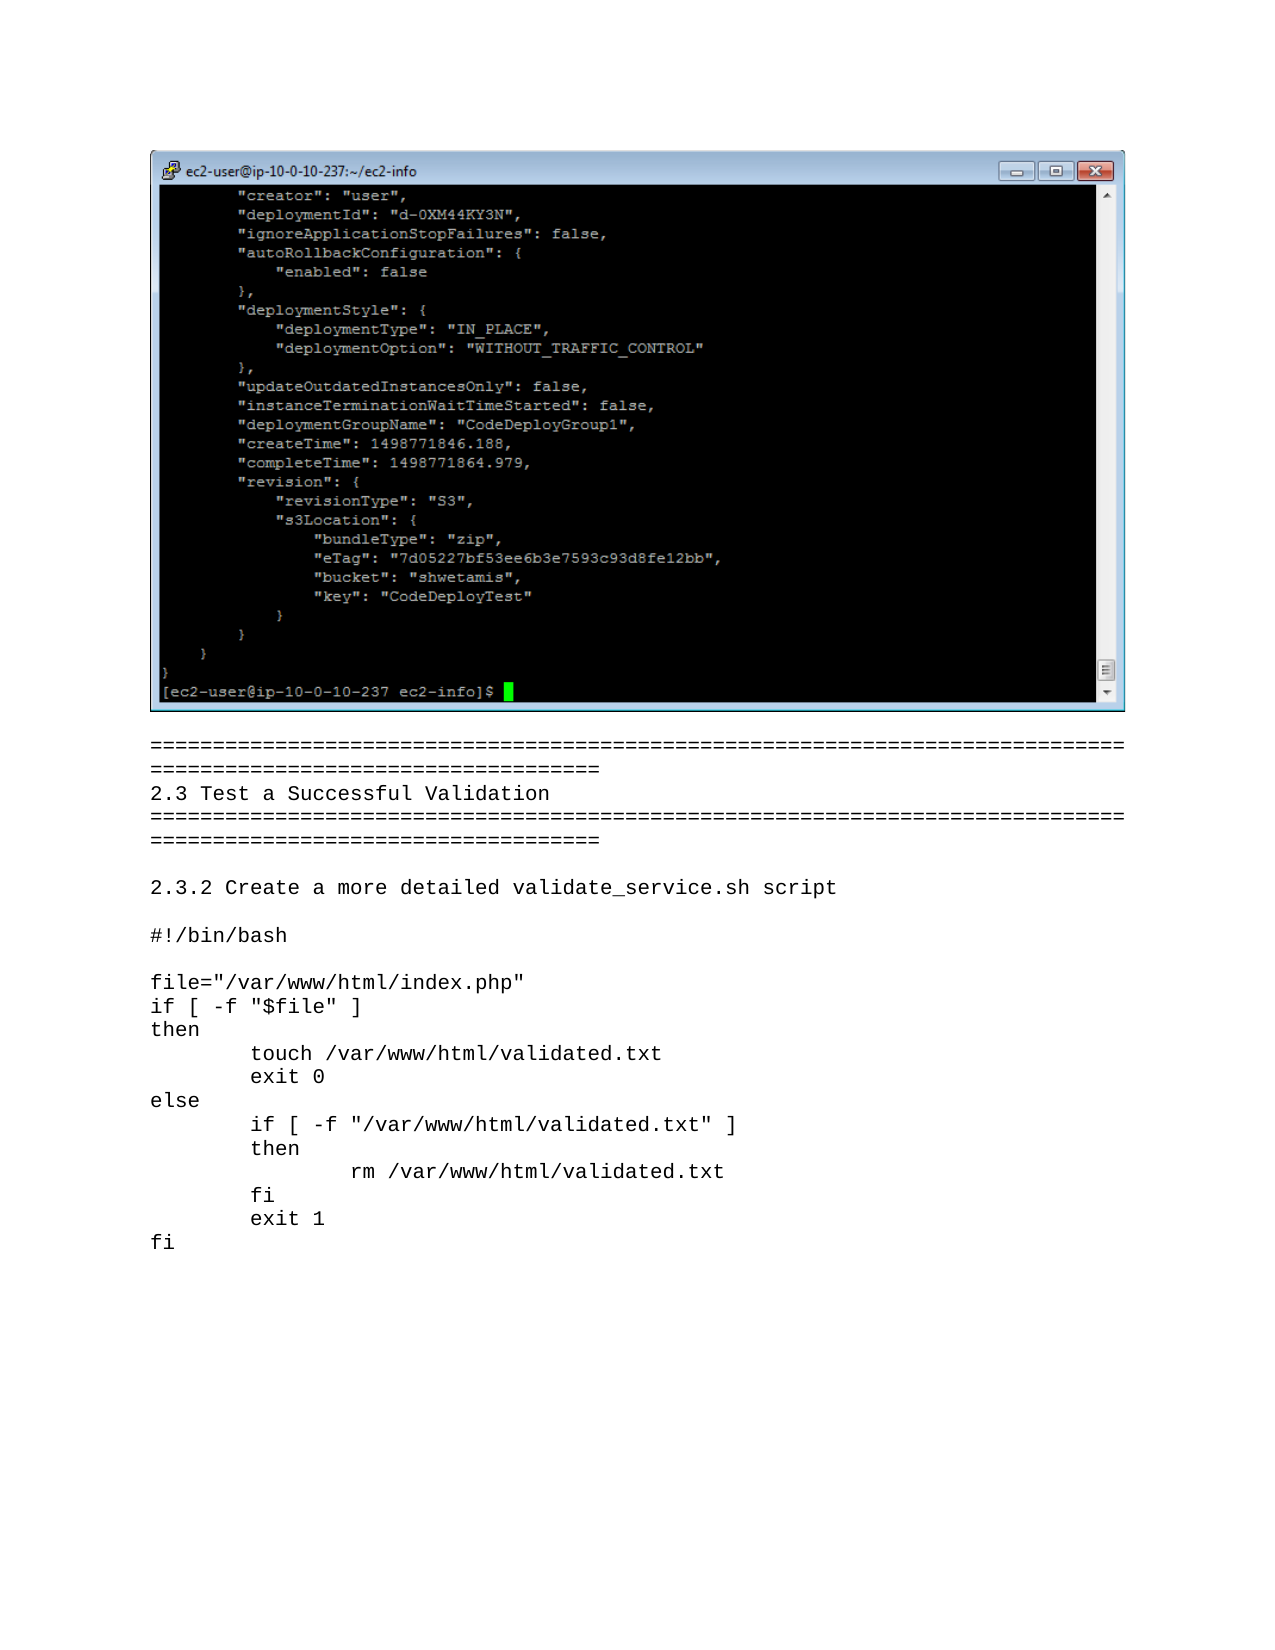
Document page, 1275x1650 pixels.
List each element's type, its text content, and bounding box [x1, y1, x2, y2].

text then [150, 1019, 1125, 1043]
text exit 0 [150, 1067, 1125, 1090]
text fi [150, 1232, 1125, 1256]
picture [150, 150, 1125, 712]
text ================================================================================================================== [150, 806, 1125, 854]
text fi [150, 1185, 1125, 1208]
text 2.3 Test a Successful Validation [150, 783, 1125, 806]
text rm /var/www/html/validated.txt [150, 1161, 1125, 1185]
text then [150, 1137, 1125, 1161]
text file="/var/www/html/index.php" [150, 972, 1125, 996]
text touch /var/www/html/validated.txt [150, 1043, 1125, 1067]
text ================================================================================================================== [150, 736, 1125, 783]
text 2.3.2 Create a more detailed validate_service.sh script [150, 877, 1125, 901]
text #!/bin/bash [150, 925, 1125, 948]
text exit 1 [150, 1208, 1125, 1232]
text else [150, 1090, 1125, 1114]
text if [ -f "/var/www/html/validated.txt" ] [150, 1114, 1125, 1137]
text if [ -f "$file" ] [150, 996, 1125, 1019]
